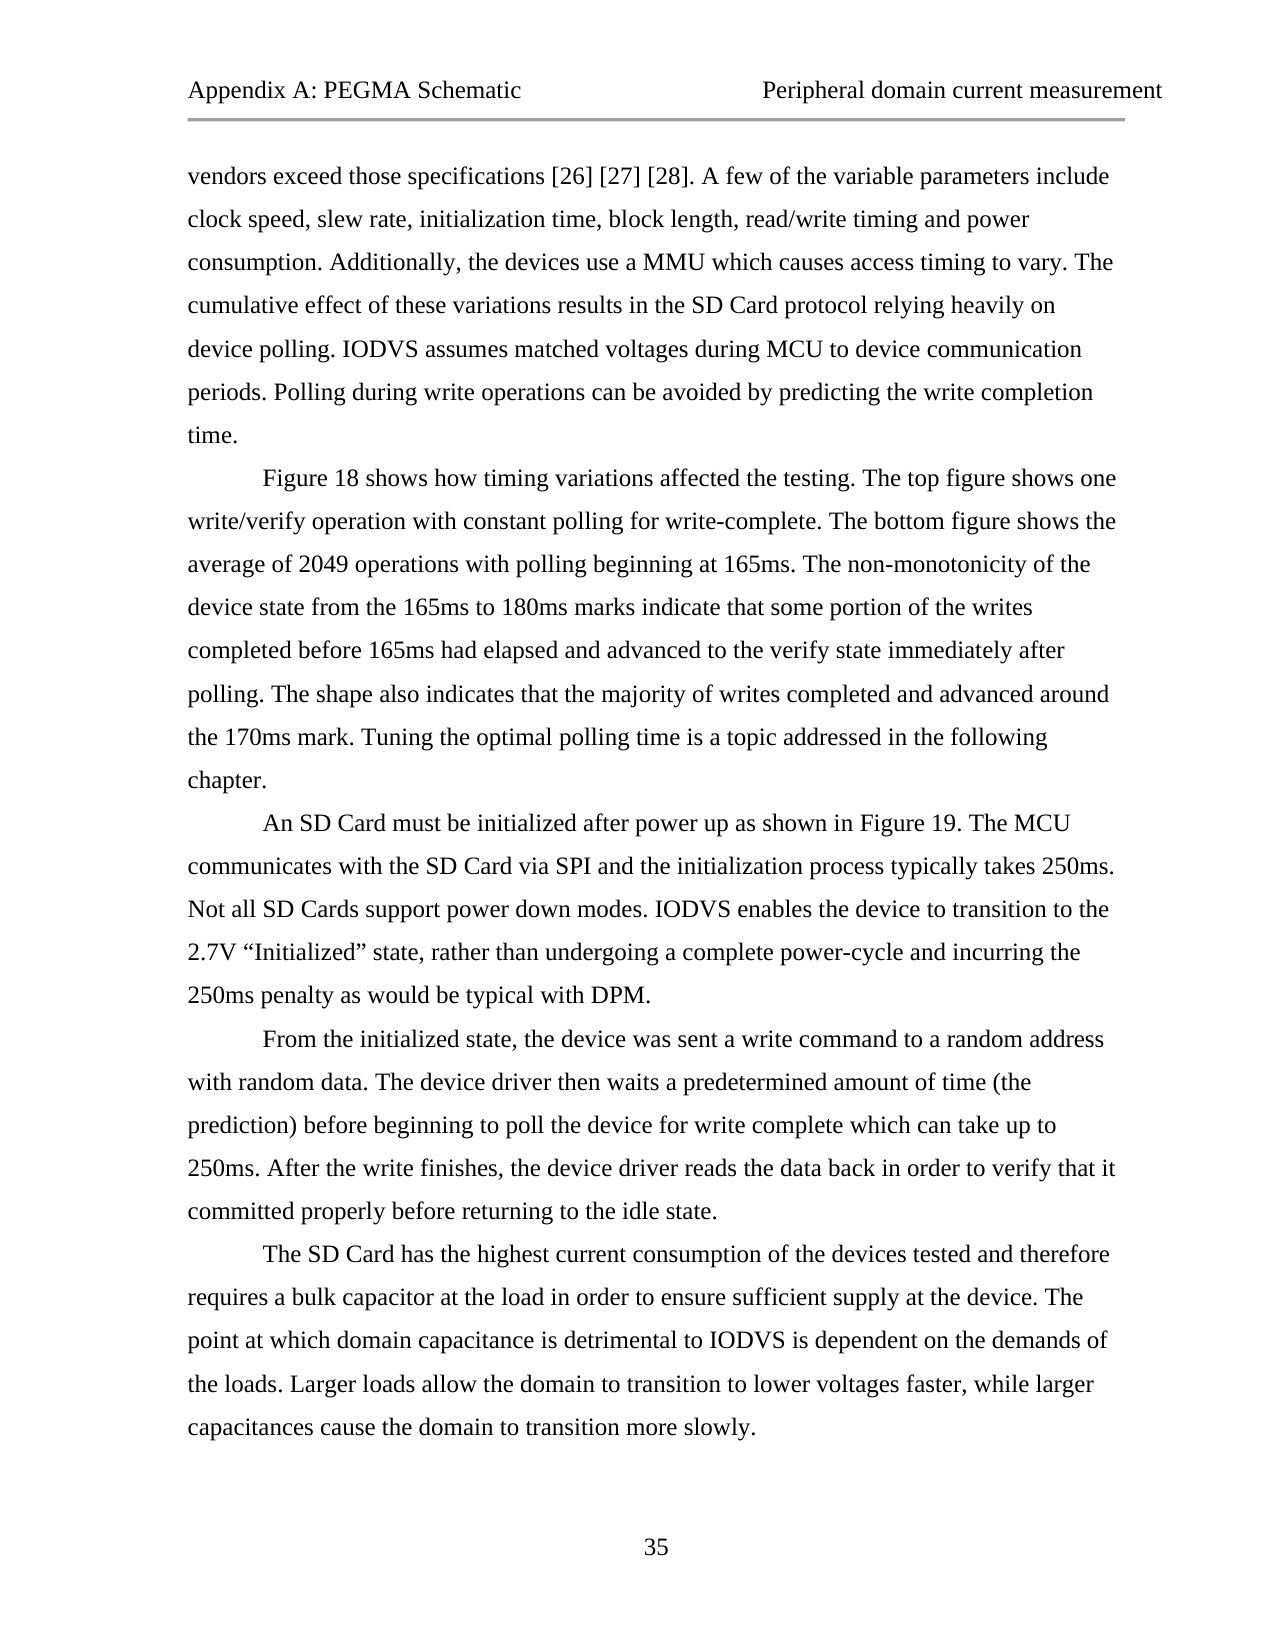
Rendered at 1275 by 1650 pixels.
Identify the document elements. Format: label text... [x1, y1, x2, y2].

text Figure 18 shows how timing variations affected the testing. The top figure shows one write/verify operation with constant polling for write-complete. The bottom figure shows the average of 2049 operations with polling beginning at 165ms. The non-monotonicity of the device state from the 165ms to 180ms marks indicate that some portion of the writes completed before 165ms had elapsed and advanced to the verify state immediately after polling. The shape also indicates that the majority of writes completed and advanced around the 170ms mark. Tuning the optimal polling time is a topic addressed in the following chapter. [187, 463, 1125, 794]
text From the initialized state, the device was sent a write command to a random address with random data. The device driver then waits a predetermined amount of time (the prediction) before beginning to poll the device for write complete which can take up to 250ms. After the write finishes, the device driver reads the data back in order to verify that it committed properly before returning to the idle state. [187, 1024, 1125, 1225]
text An SD Card must be initialized after power up as shown in Figure 19. The MCU communicates with the SD Card via SPI and the initialization process typically takes 250ms. Not all SD Cards support power down modes. IODVS enables the device to transition to the 2.7V “Initialized” state, rather than undergoing a complete power-cycle and incurring the 250ms penalty as would be typical with DPM. [187, 808, 1125, 1009]
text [187, 161, 1125, 449]
text The SD Card has the highest current consumption of the devices tested and therefore requires a bulk capacitor at the load in order to ensure sufficient supply at the device. The point at which domain capacitance is detrimental to IODVS is dependent on the demands of the loads. Larger loads allow the domain to transition to lower voltages faster, while larger capacitances cause the domain to transition more slowly. [187, 1239, 1125, 1441]
